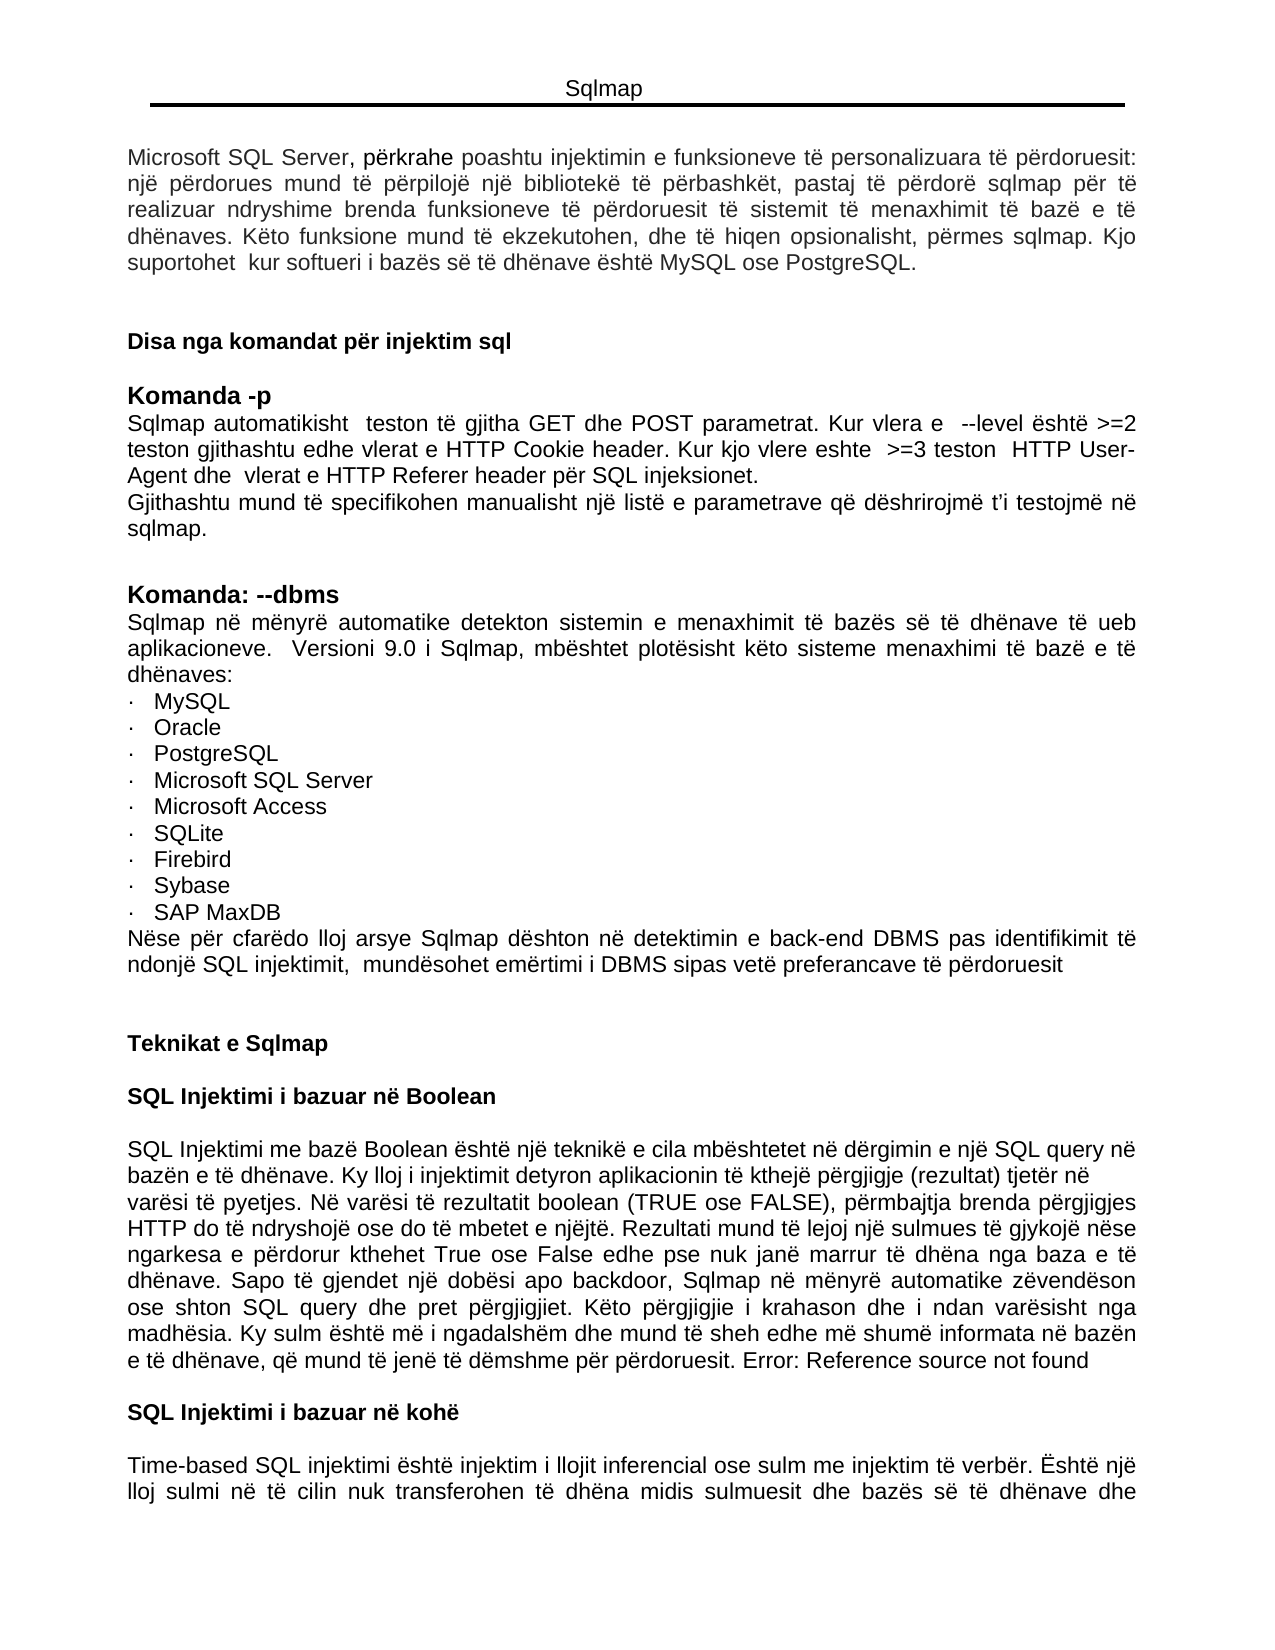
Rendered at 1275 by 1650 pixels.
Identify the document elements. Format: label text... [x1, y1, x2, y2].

text · PostgreSQL [127, 740, 1137, 767]
text · Sybase [127, 872, 1137, 898]
text Sqlmap në mënyrë automatike detekton sistemin e menaxhimit të bazës së të dhënave të ueb aplikacioneve. Versioni 9.0 i Sqlmap, mbështet plotësisht këto sisteme menaxhimi të bazë e të dhënaves: [127, 609, 1137, 688]
text · Microsoft SQL Server [127, 767, 1137, 793]
text SQL Injektimi i bazuar në kohë [127, 1399, 1137, 1426]
text SQL Injektimi i bazuar në Boolean [127, 1083, 1137, 1109]
text Sqlmap automatikisht teston të gjitha GET dhe POST parametrat. Kur vlera e --level është >=2 teston gjithashtu edhe vlerat e HTTP Cookie header. Kur kjo vlere eshte >=3 teston HTTP User-Agent dhe vlerat e HTTP Referer header për SQL injeksionet. [127, 410, 1137, 489]
text · Microsoft Access [127, 793, 1137, 819]
text · Firebird [127, 846, 1137, 872]
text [127, 144, 1137, 276]
text Komanda: --dbms [127, 580, 1137, 609]
text · MySQL [127, 688, 1137, 714]
text SQL Injektimi me bazë Boolean është një teknikë e cila mbështetet në dërgimin e një SQL query në bazën e të dhënave. Ky lloj i injektimit detyron aplikacionin të kthejë përgjigje (rezultat) tjetër në [127, 1136, 1137, 1188]
text · Oracle [127, 714, 1137, 740]
text Disa nga komandat për injektim sql [127, 328, 1137, 354]
text Gjithashtu mund të specifikohen manualisht një listë e parametrave që dëshrirojmë t’i testojmë në sqlmap. [127, 489, 1137, 541]
text Komanda -p [127, 381, 1137, 410]
text · SAP MaxDB [127, 898, 1137, 925]
text Teknikat e Sqlmap [127, 1030, 1137, 1057]
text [127, 1452, 1137, 1505]
text · SQLite [127, 819, 1137, 846]
text Nëse për cfarëdo lloj arsye Sqlmap dështon në detektimin e back-end DBMS pas identifikimit të ndonjë SQL injektimit, mundësohet emërtimi i DBMS sipas vetë preferancave të përdoruesit [127, 925, 1137, 978]
